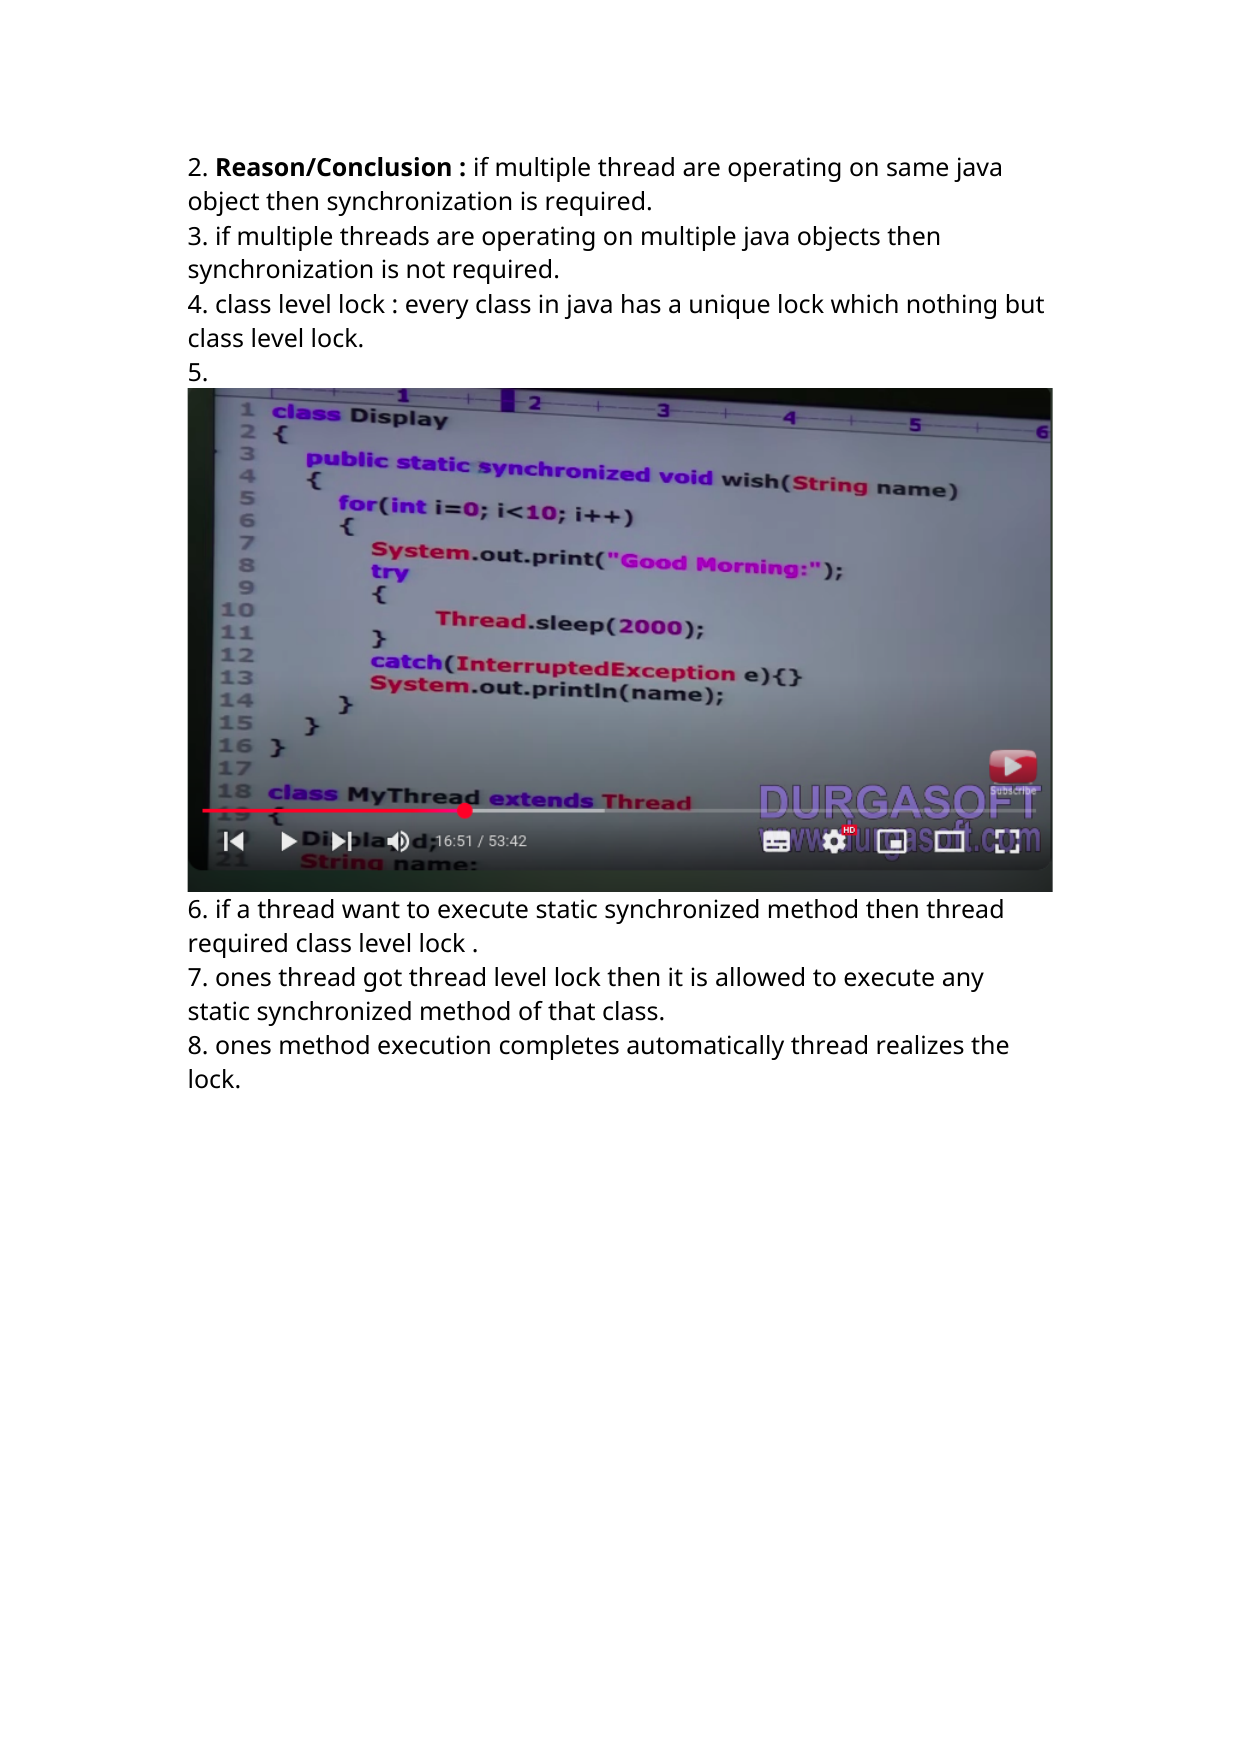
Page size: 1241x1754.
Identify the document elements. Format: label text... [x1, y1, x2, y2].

picture [187, 388, 1053, 892]
list if a thread want to execute static synchronized method then thread required class level lock . [187, 892, 1053, 959]
list ones method execution completes automatically thread realizes the lock. [187, 1027, 1053, 1096]
list if multiple threads are operating on multiple java objects then synchronization is not required. [187, 218, 1053, 286]
list class level lock : every class in java has a unique lock which nothing but class level lock. [187, 286, 1053, 354]
list Reason/Conclusion : if multiple thread are operating on same java object then synchronization is required. [187, 150, 1053, 218]
list ones thread got thread level lock then it is allowed to execute any static synchronized method of that class. [187, 959, 1053, 1027]
